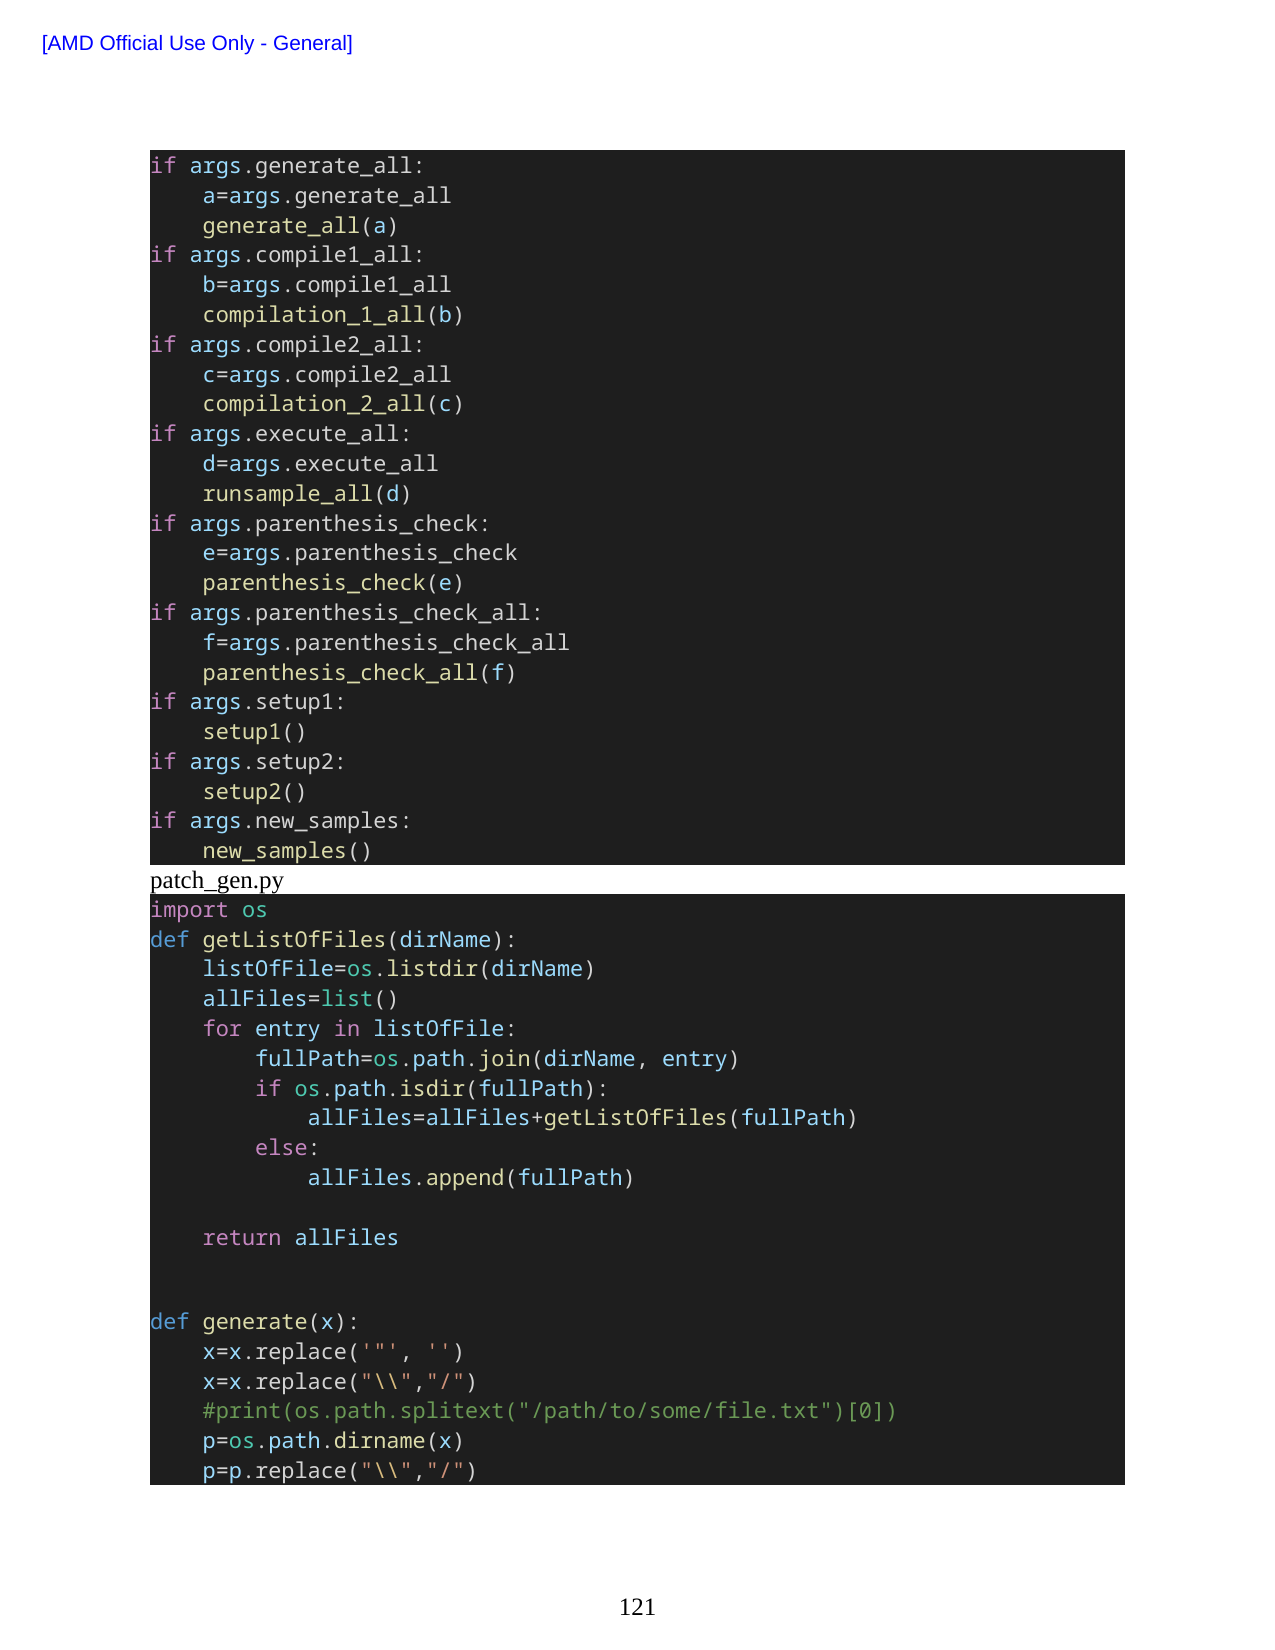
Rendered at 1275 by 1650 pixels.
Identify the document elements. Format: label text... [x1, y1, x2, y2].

text fullPath=os.path.join(dirName, entry) [150, 1043, 1125, 1072]
text f=args.parenthesis_check_all [150, 627, 1125, 656]
text c=args.compile2_all [150, 358, 1125, 388]
text allFiles.append(fullPath) [150, 1162, 1125, 1192]
text if args.parenthesis_check_all: [150, 597, 1125, 627]
text patch_gen.py [150, 865, 1125, 894]
text if args.generate_all: [150, 150, 1125, 180]
text if args.compile1_all: [150, 239, 1125, 269]
text runsample_all(d) [150, 478, 1125, 507]
text d=args.execute_all [150, 448, 1125, 478]
text setup2() [150, 776, 1125, 805]
text setup1() [150, 716, 1125, 746]
text compilation_2_all(c) [150, 388, 1125, 418]
text e=args.parenthesis_check [150, 537, 1125, 567]
text parenthesis_check(e) [150, 567, 1125, 597]
text def getListOfFiles(dirName): [150, 923, 1125, 953]
text if args.setup1: [150, 686, 1125, 716]
text new_samples() [150, 835, 1125, 865]
text for entry in listOfFile: [150, 1013, 1125, 1043]
text return allFiles [150, 1221, 1125, 1251]
text allFiles=allFiles+getListOfFiles(fullPath) [150, 1102, 1125, 1132]
text if args.setup2: [150, 746, 1125, 776]
text if args.new_samples: [150, 805, 1125, 835]
text a=args.generate_all [150, 180, 1125, 209]
text if args.parenthesis_check: [150, 507, 1125, 537]
text import os [150, 894, 1125, 923]
text b=args.compile1_all [150, 269, 1125, 299]
text compilation_1_all(b) [150, 299, 1125, 329]
text x=x.replace('"', '') [150, 1336, 1125, 1366]
text generate_all(a) [150, 209, 1125, 239]
text p=p.replace("\\","/") [150, 1455, 1125, 1485]
text parenthesis_check_all(f) [150, 656, 1125, 686]
text if os.path.isdir(fullPath): [150, 1072, 1125, 1102]
text if args.compile2_all: [150, 329, 1125, 358]
text x=x.replace("\\","/") [150, 1366, 1125, 1395]
text allFiles=list() [150, 983, 1125, 1013]
text def generate(x): [150, 1306, 1125, 1336]
text p=os.path.dirname(x) [150, 1425, 1125, 1455]
text else: [150, 1132, 1125, 1162]
text if args.execute_all: [150, 418, 1125, 448]
text #print(os.path.splitext("/path/to/some/file.txt")[0]) [150, 1395, 1125, 1425]
text listOfFile=os.listdir(dirName) [150, 953, 1125, 983]
